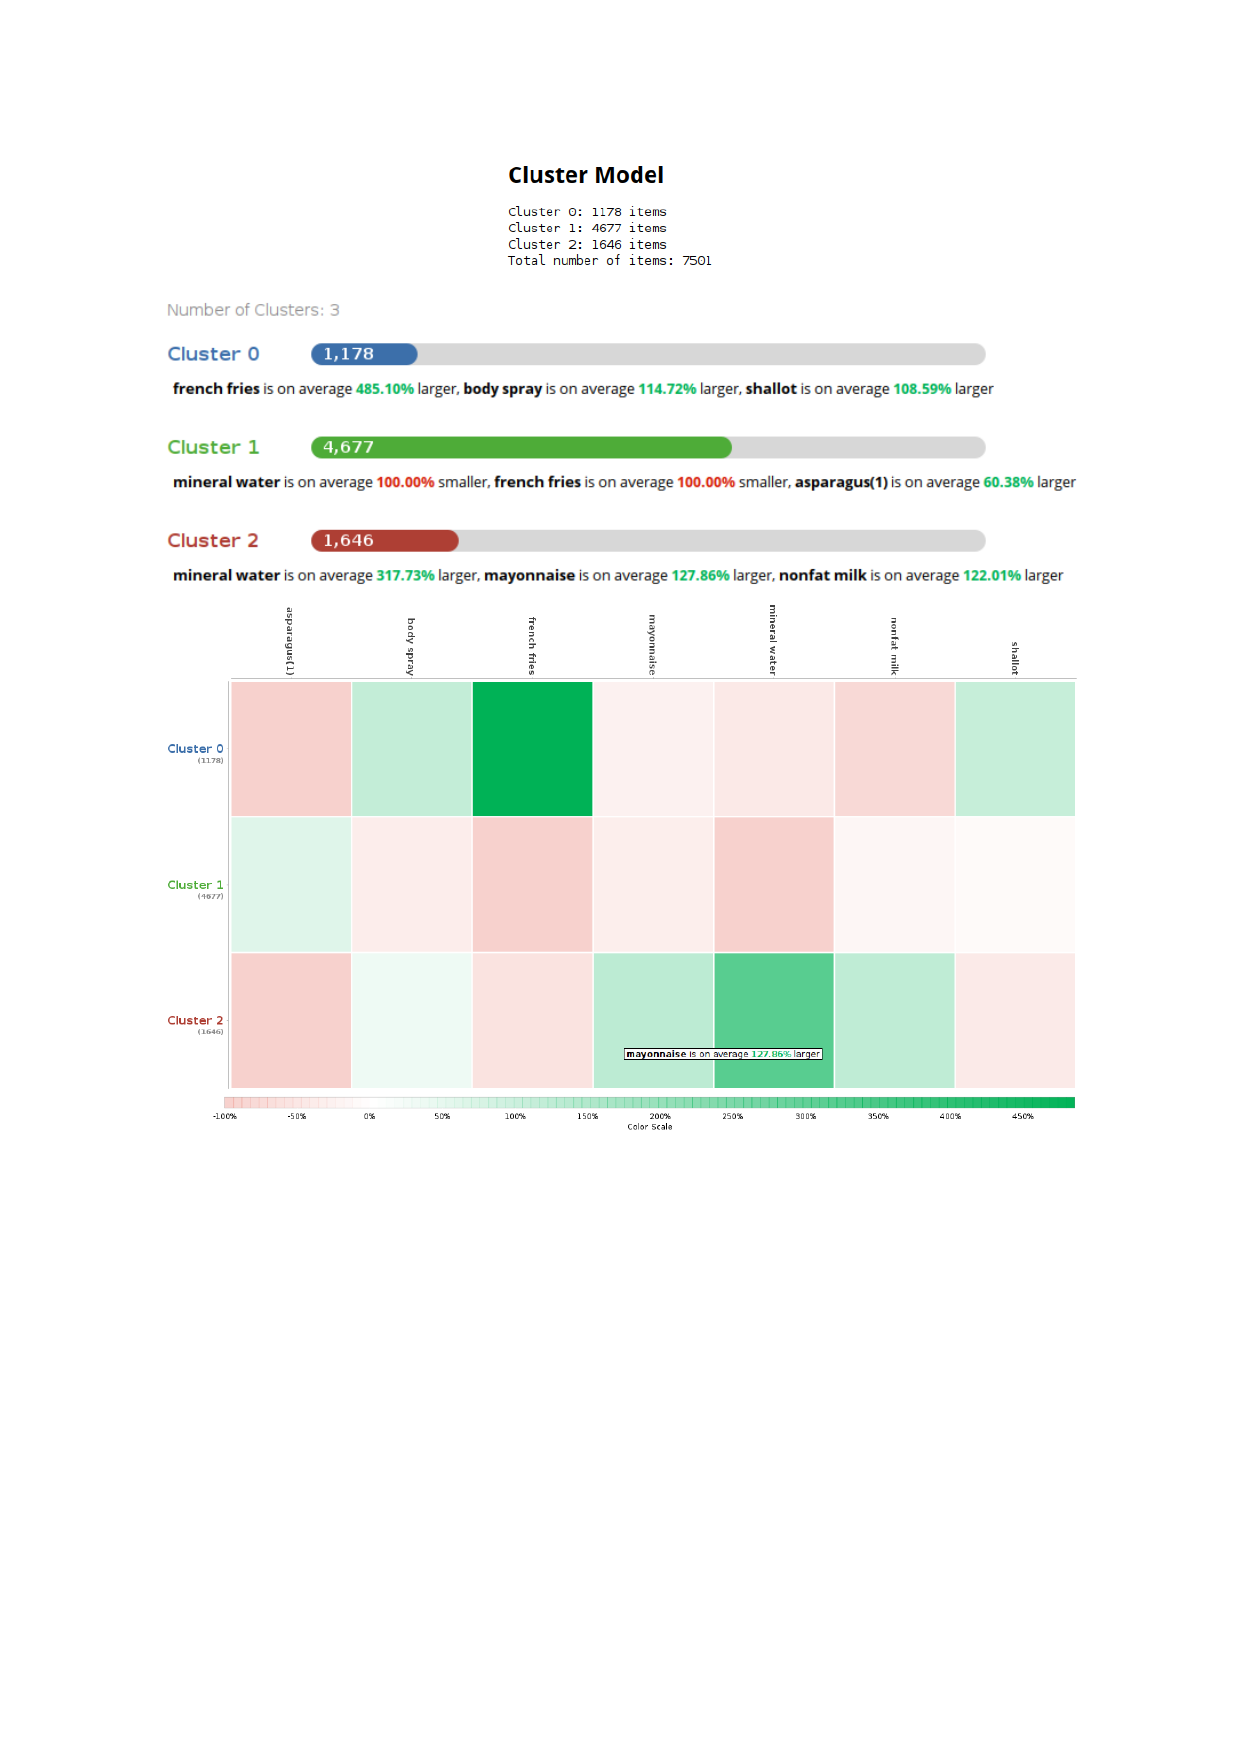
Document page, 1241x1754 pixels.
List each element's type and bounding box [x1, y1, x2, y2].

picture [150, 296, 1090, 1134]
picture [498, 150, 742, 270]
